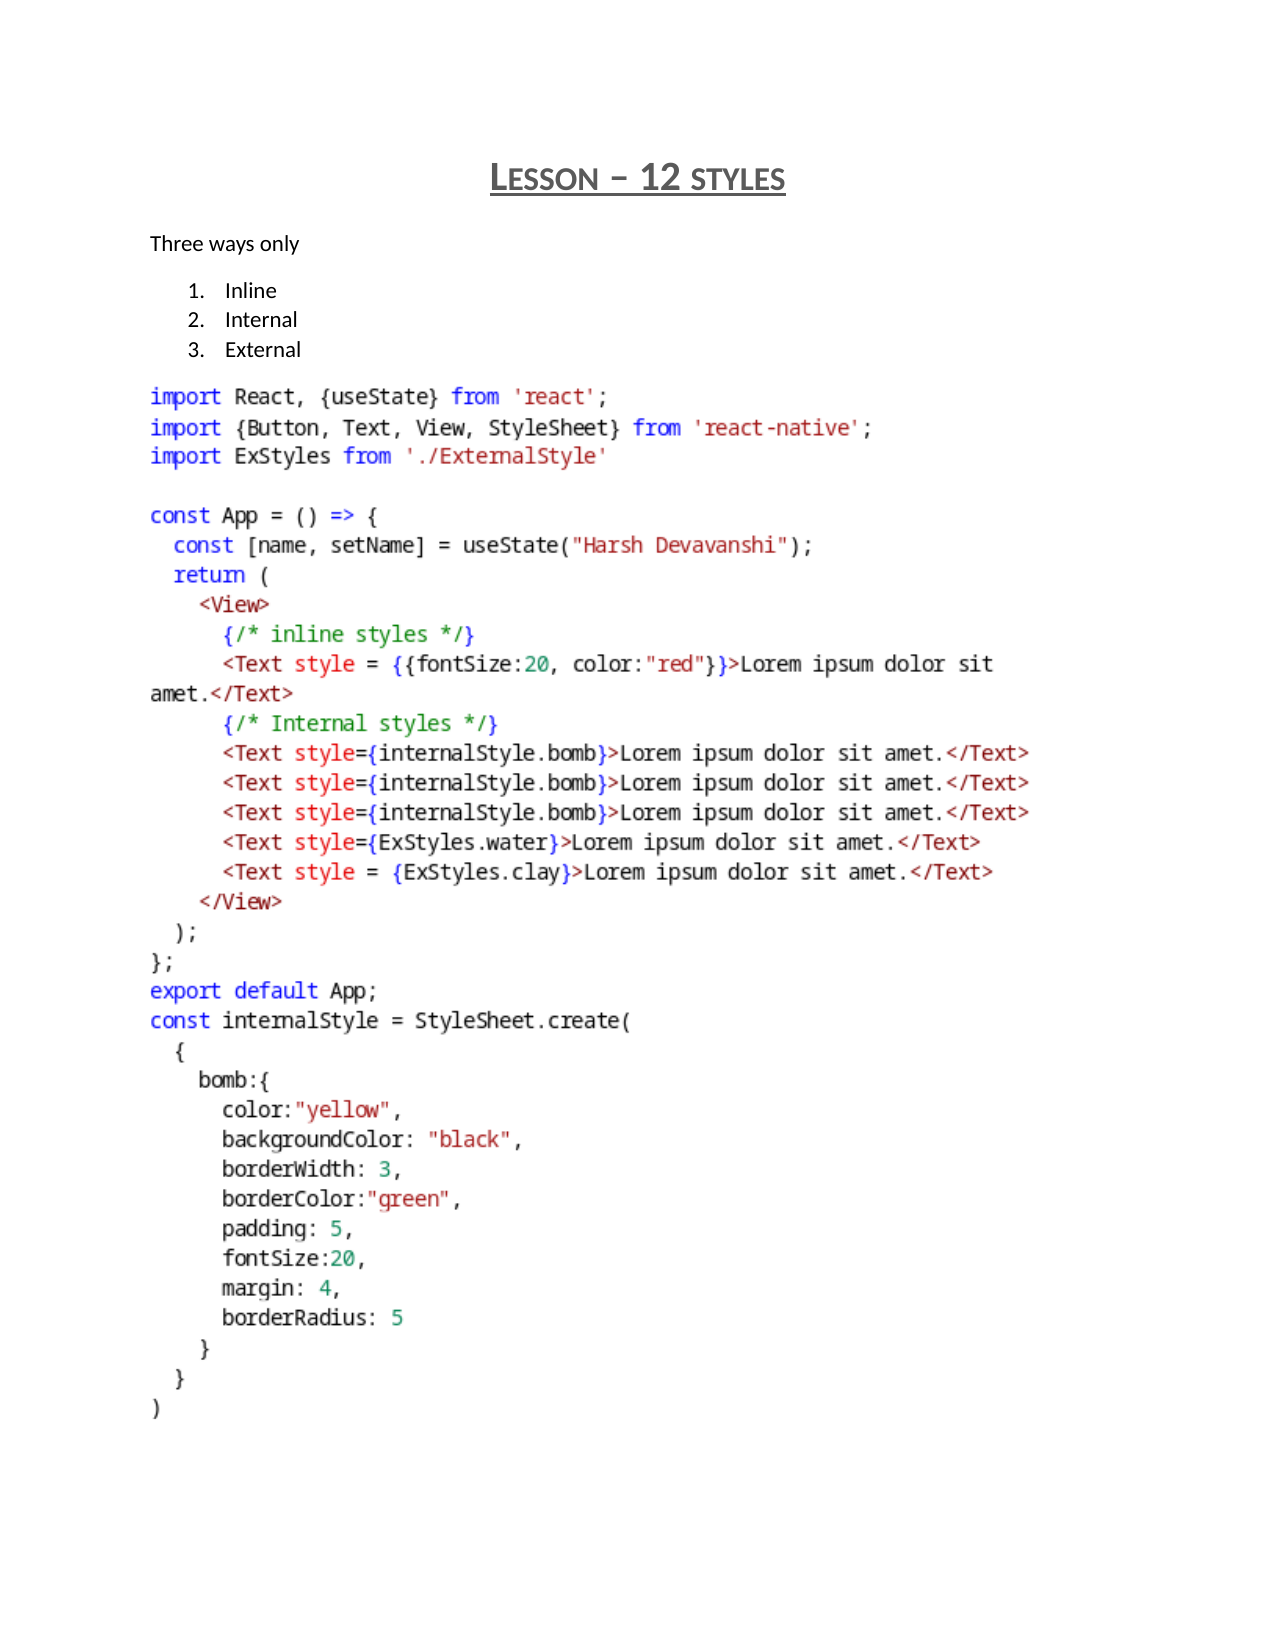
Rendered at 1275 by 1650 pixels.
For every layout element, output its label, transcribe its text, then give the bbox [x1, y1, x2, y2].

text Three ways only [150, 229, 1125, 257]
list External [187, 335, 1125, 363]
list Internal [187, 305, 1125, 333]
list Inline [187, 276, 1125, 304]
text Lesson – 12 styles [150, 150, 1125, 201]
